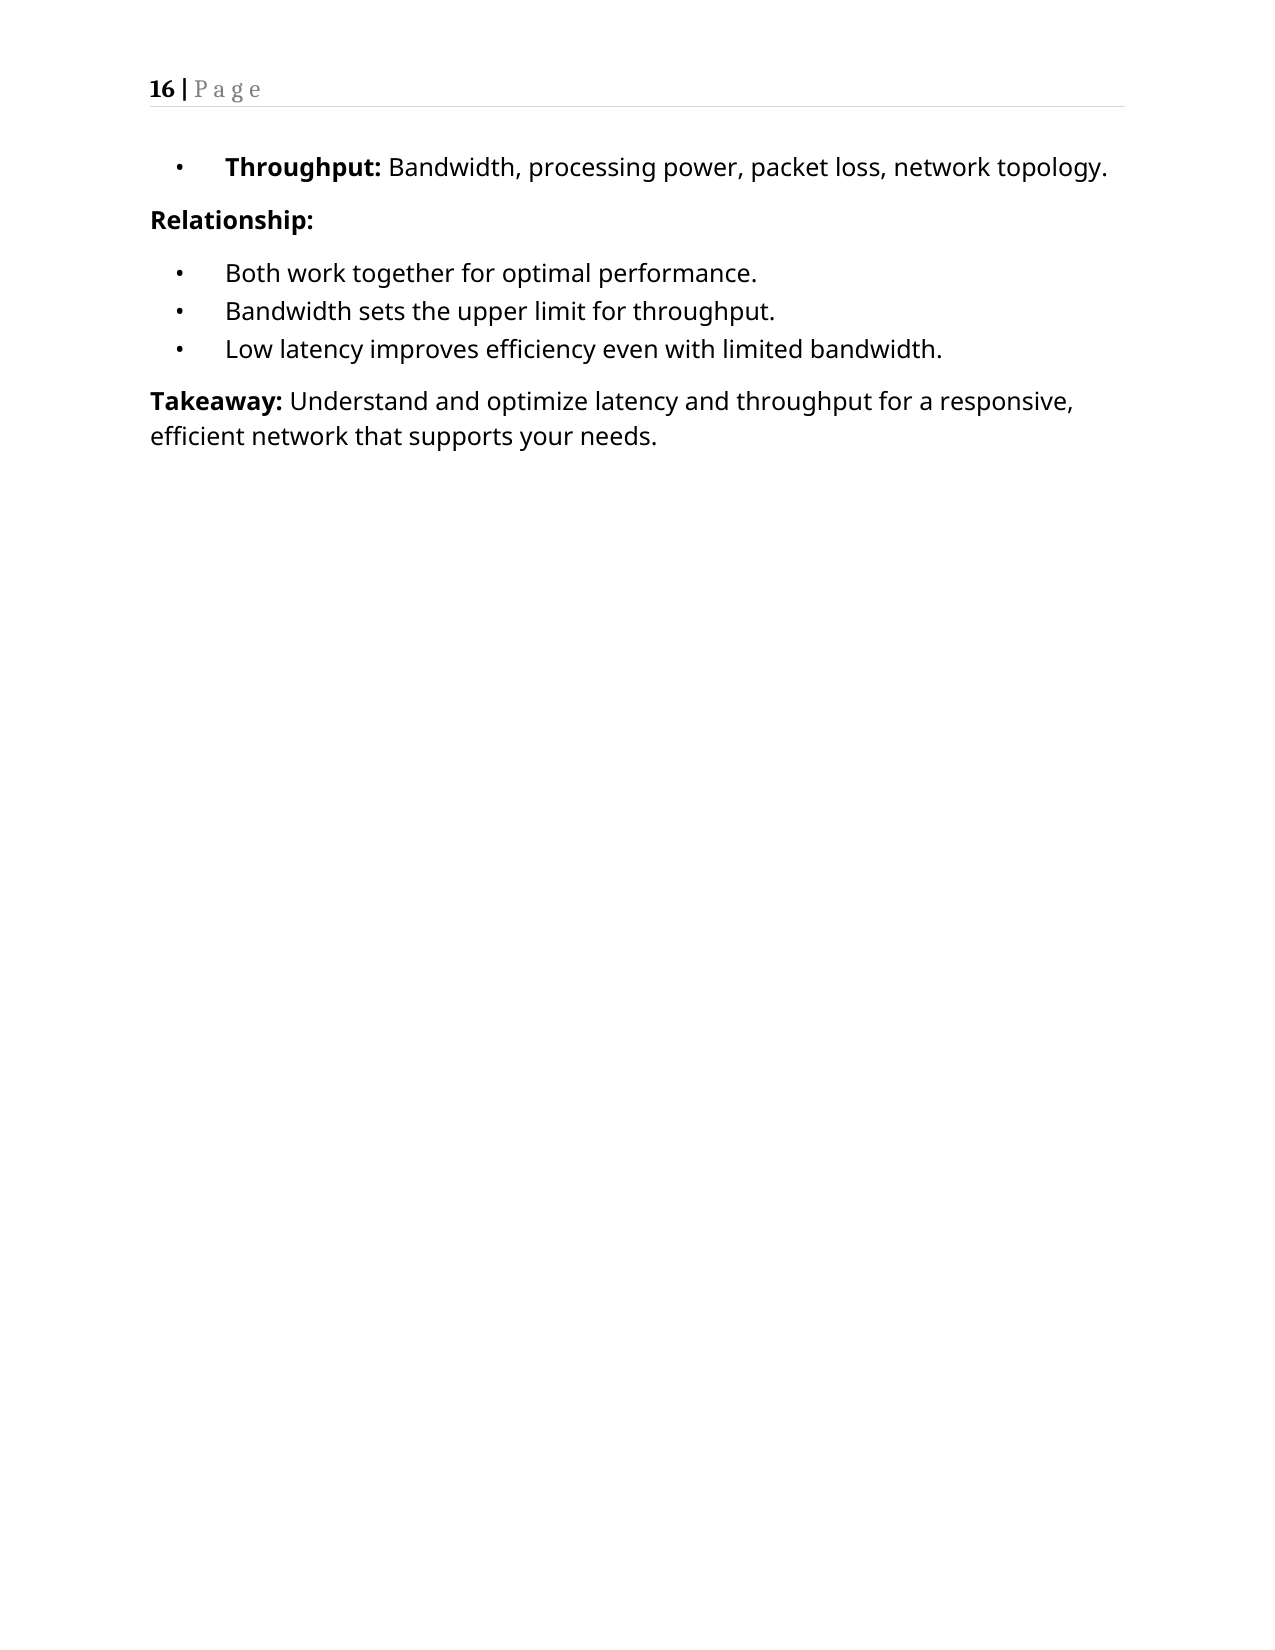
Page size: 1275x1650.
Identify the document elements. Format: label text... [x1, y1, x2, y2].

text Takeaway: Understand and optimize latency and throughput for a responsive, efficient network that supports your needs. [150, 384, 1125, 452]
list Throughput: Bandwidth, processing power, packet loss, network topology. [175, 150, 1125, 184]
list Bandwidth sets the upper limit for throughput. [175, 293, 1125, 327]
list Low latency improves efficiency even with limited bandwidth. [175, 331, 1125, 365]
list Both work together for optimal performance. [175, 256, 1125, 290]
text Relationship: [150, 203, 1125, 237]
